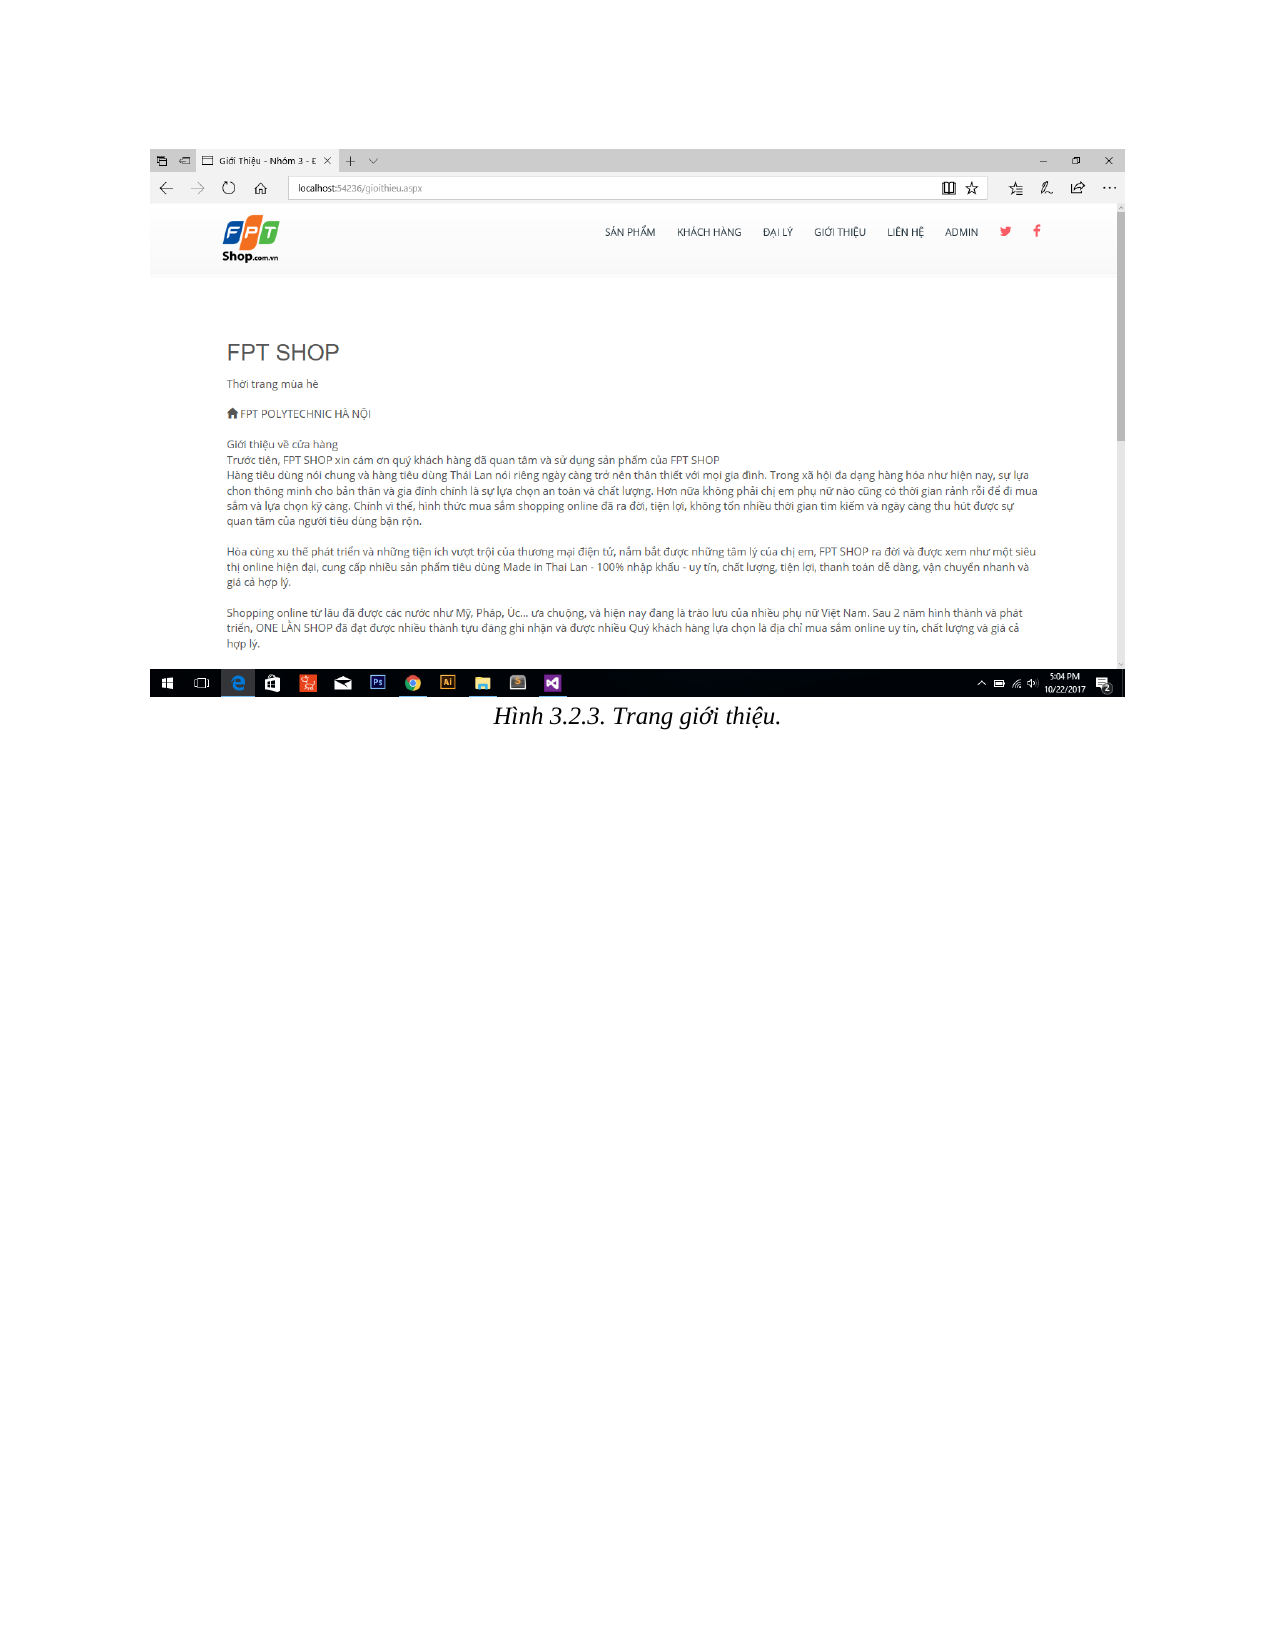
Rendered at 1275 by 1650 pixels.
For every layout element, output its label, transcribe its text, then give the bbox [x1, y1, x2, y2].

text Hình 3.2.3. Trang giới thiệu. [150, 697, 1125, 730]
picture [150, 149, 1125, 697]
